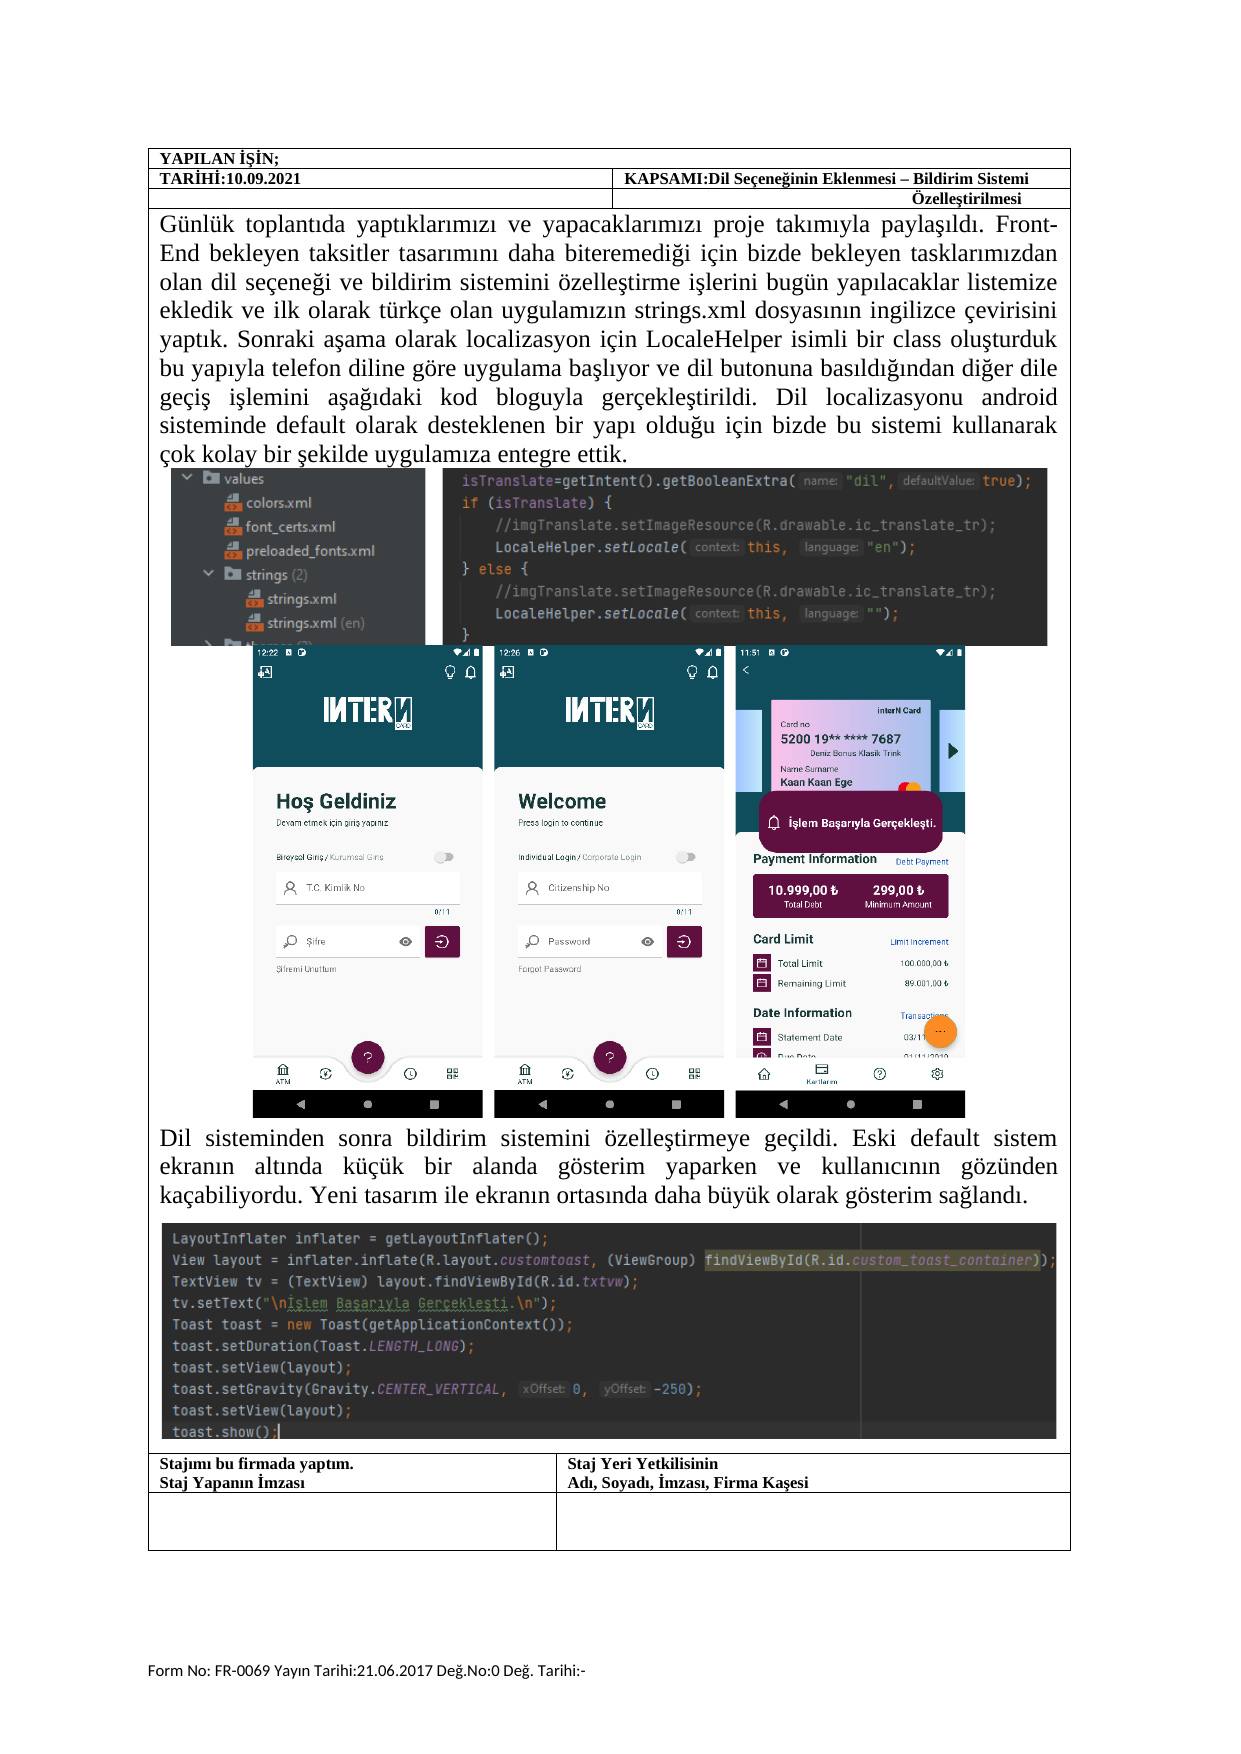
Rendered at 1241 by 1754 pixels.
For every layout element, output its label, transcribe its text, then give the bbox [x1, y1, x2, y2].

table_header YAPILAN İŞİN; [149, 149, 1070, 168]
table_cell Staj Yeri Yetkilisinin Adı, Soyadı, İmzası, Firma Kaşesi [557, 1454, 1070, 1492]
table_cell Stajımı bu firmada yaptım. Staj Yapanın İmzası [149, 1454, 556, 1492]
table_cell [557, 1493, 1070, 1550]
picture [171, 468, 1048, 1118]
table_cell Günlük toplantıda yaptıklarımızı ve yapacaklarımızı proje takımıyla paylaşıldı. Front-End bekleyen taksitler tasarımını daha biteremediği için bizde bekleyen tasklarımızdan olan dil seçeneği ve bildirim sistemini özelleştirme işlerini bugün yapılacaklar listemize ekledik ve ilk olarak türkçe olan uygulamızın strings.xml dosyasının ingilizce çevirisini yaptık. Sonraki aşama olarak localizasyon için LocaleHelper isimli bir class oluşturduk bu yapıyla telefon diline göre uygulama başlıyor ve dil butonuna basıldığından diğer dile geçiş işlemini aşağıdaki kod bloguyla gerçekleştirildi. Dil localizasyonu android sisteminde default olarak desteklenen bir yapı olduğu için bizde bu sistemi kullanarak çok kolay bir şekilde uygulamıza entegre ettik. Dil sisteminden sonra bildirim sistemini özelleştirmeye geçildi. Eski default sistem ekranın altında küçük bir alanda gösterim yaparken ve kullanıcının gözünden kaçabiliyordu. Yeni tasarım ile ekranın ortasında daha büyük olarak gösterim sağlandı. [149, 209, 1070, 1452]
table_cell Özelleştirilmesi [613, 189, 1070, 208]
table_cell KAPSAMI:Dil Seçeneğinin Eklenmesi – Bildirim Sistemi [613, 169, 1070, 188]
table_cell TARİHİ:10.09.2021 [149, 169, 612, 188]
picture [161, 1223, 1057, 1439]
table_cell [149, 1493, 556, 1550]
table_cell [149, 189, 612, 208]
